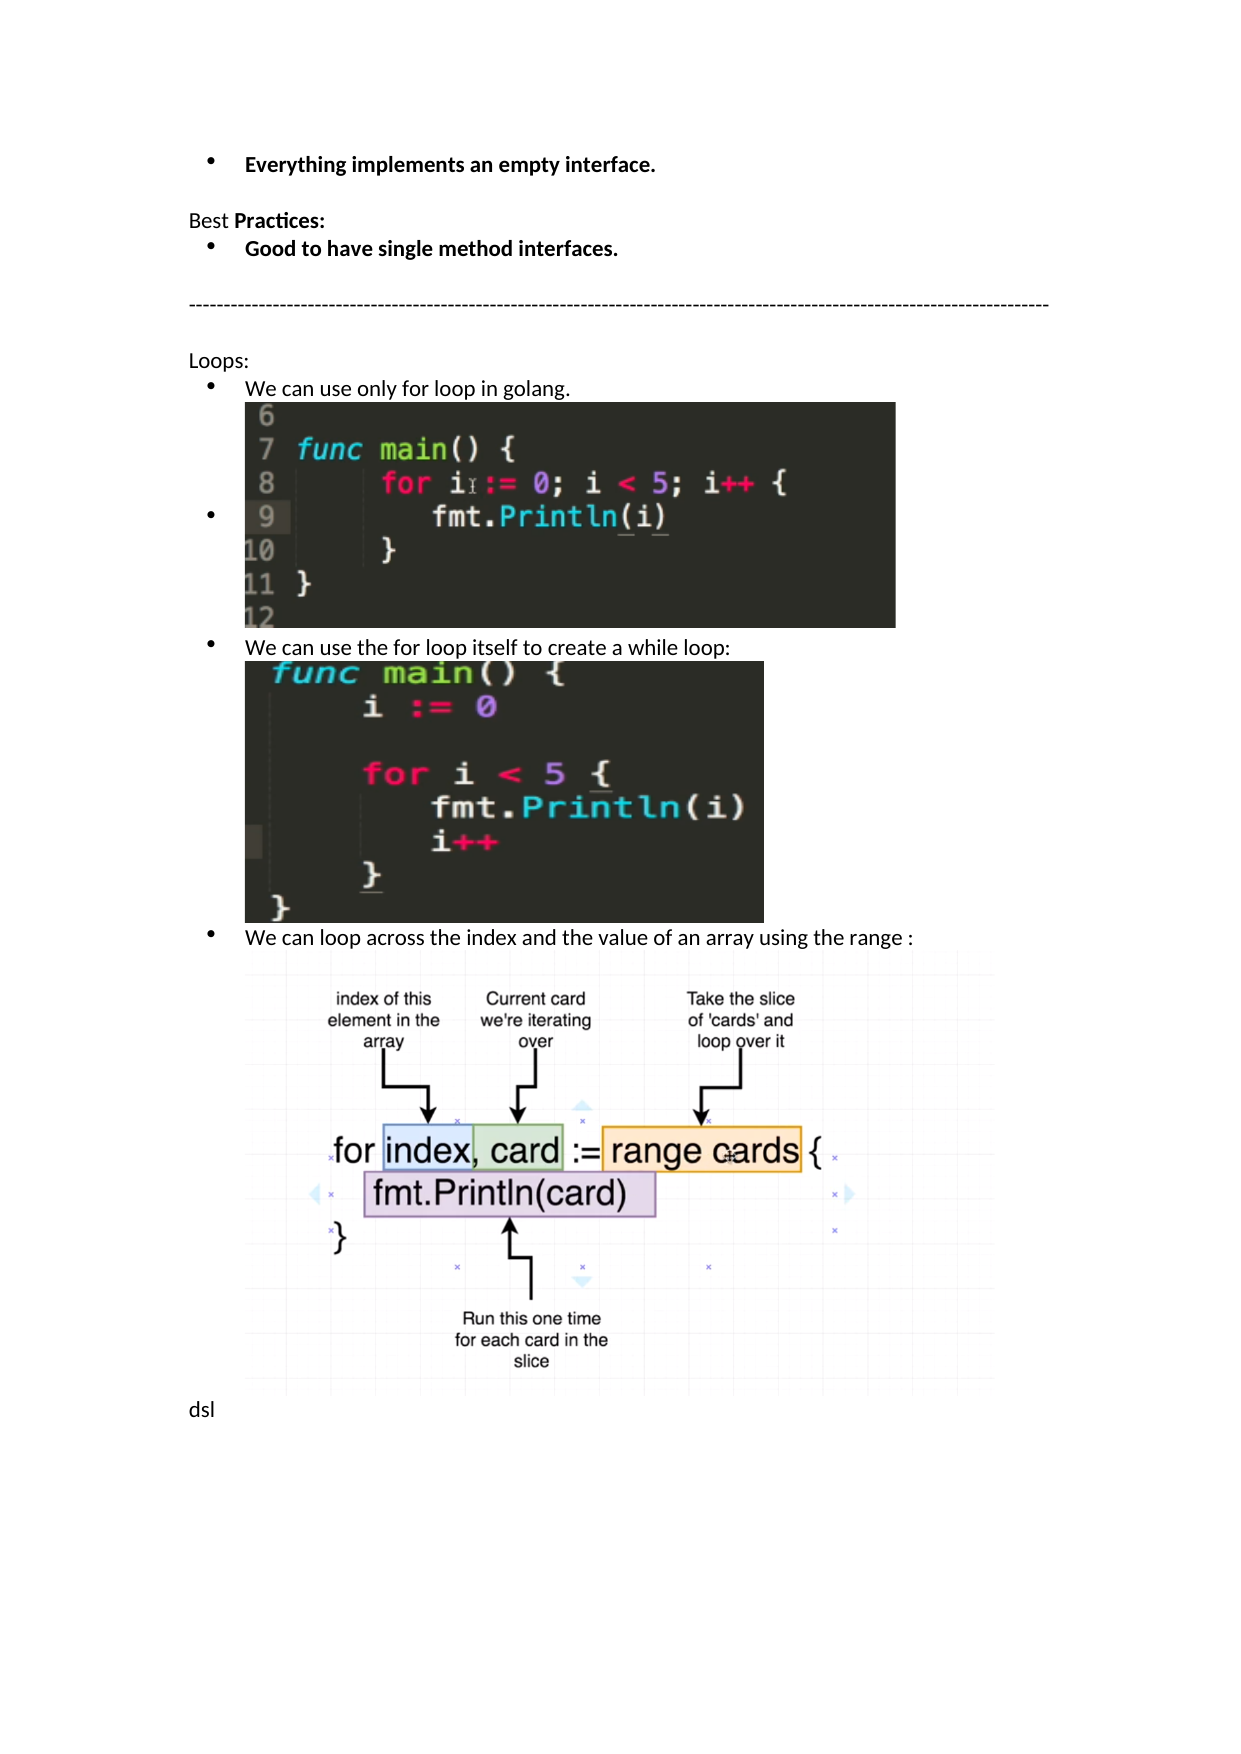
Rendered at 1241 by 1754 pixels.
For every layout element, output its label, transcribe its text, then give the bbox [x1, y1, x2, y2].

picture [244, 402, 896, 628]
text --------------------------------------------------------------------------------------------------------------------------- [188, 290, 1090, 318]
list We can use the for loop itself to create a while loop: [207, 633, 1090, 661]
picture [244, 661, 764, 923]
text Loops: [188, 346, 1090, 374]
text Best Practices: [188, 206, 1090, 234]
list We can loop across the index and the value of an array using the range : [207, 923, 1090, 951]
list We can use only for loop in golang. [207, 374, 1090, 402]
list Everything implements an empty interface. [207, 150, 1090, 178]
list Good to have single method interfaces. [207, 234, 1090, 262]
picture [244, 950, 995, 1396]
text dsl [188, 1395, 1090, 1423]
